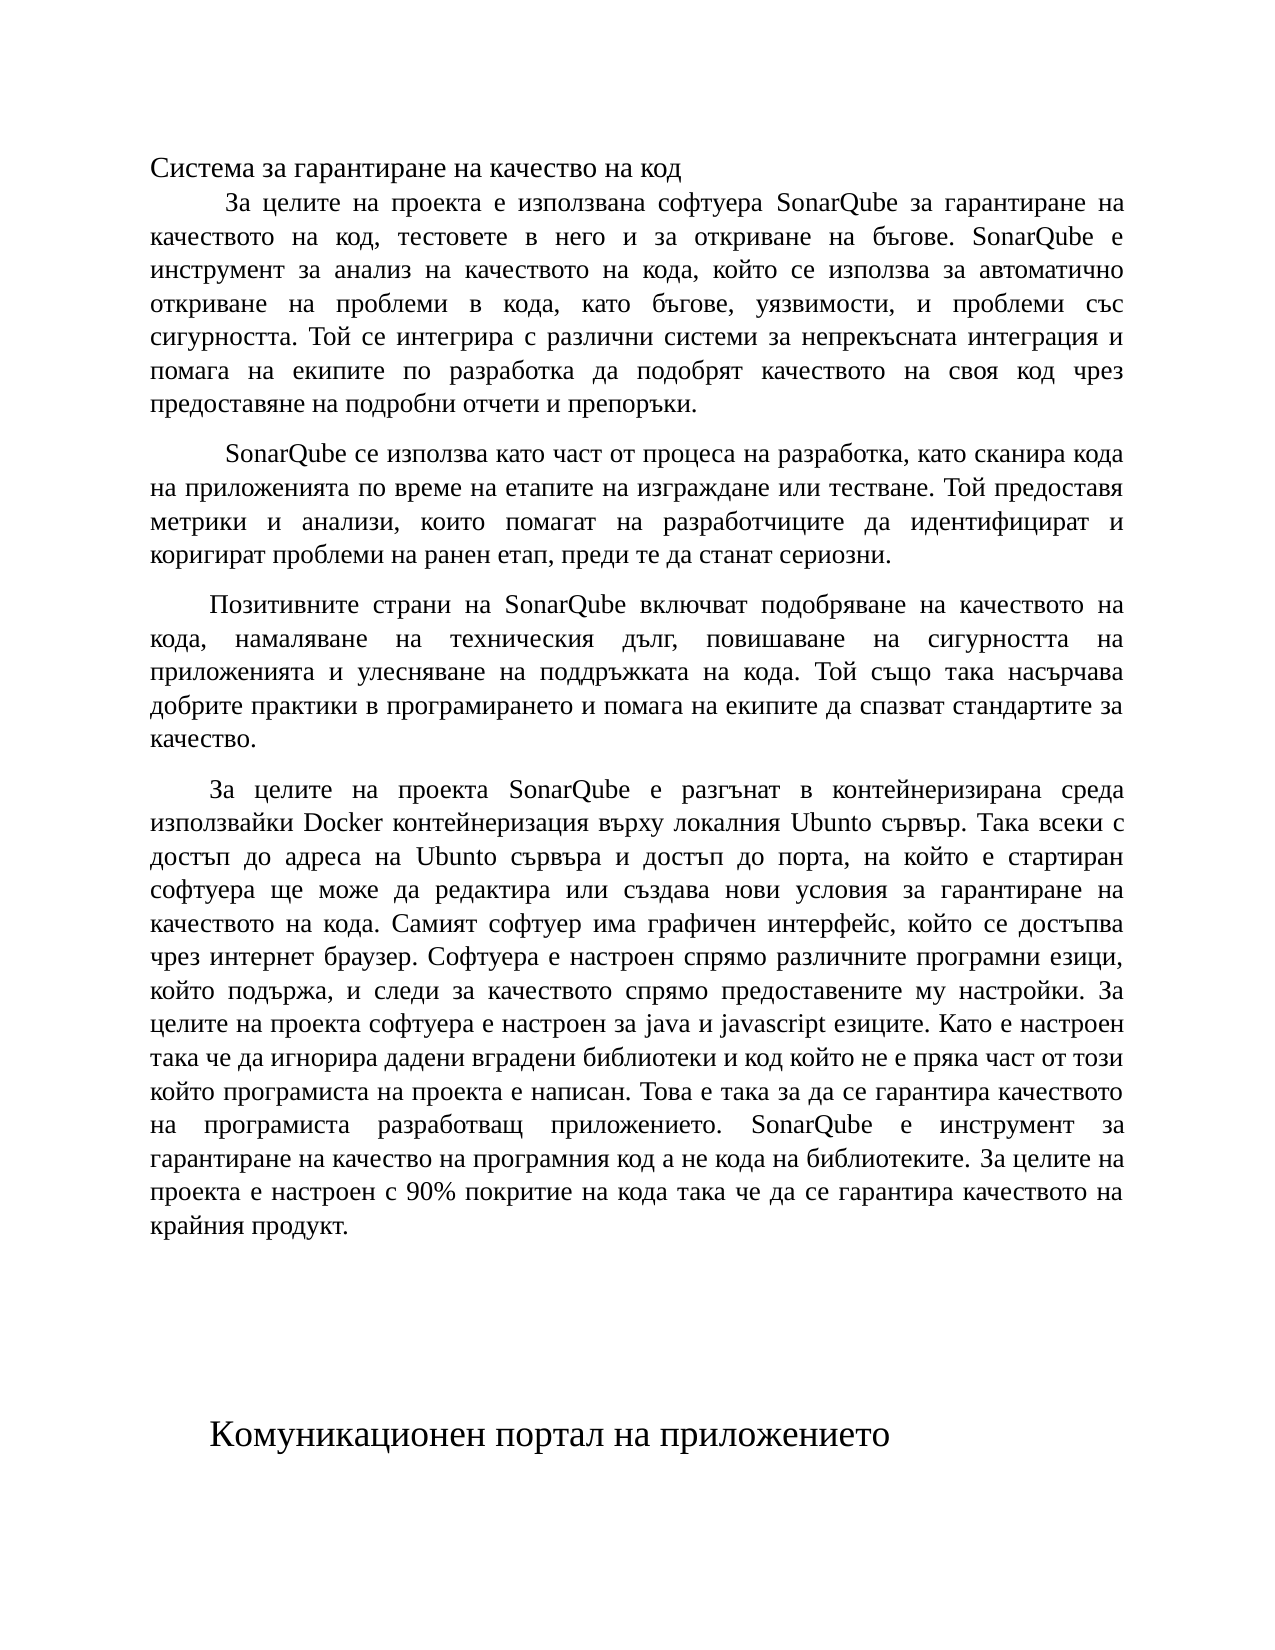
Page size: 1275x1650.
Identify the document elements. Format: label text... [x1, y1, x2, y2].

subtitle Комуникационен портал на приложението [150, 1418, 1125, 1453]
text За целите на проекта SonarQube е разгънат в контейнеризирана среда използвайки Docker контейнеризация върху локалния Ubunto сървър. Така всеки с достъп до адреса на Ubunto сървъра и достъп до порта, на който е стартиран софтуера ще може да редактира или създава нови условия за гарантиране на качеството на кода. Самият софтуер има графичен интерфейс, който се достъпва чрез интернет браузер. Софтуера е настроен спрямо различните програмни езици, който подържа, и следи за качеството спрямо предоставените му настройки. За целите на проекта софтуера е настроен за java и javascript езиците. Като е настроен така че да игнорира дадени вградени библиотеки и код който не е пряка част от този който програмиста на проекта е написан. Това е така за да се гарантира качеството на програмиста разработващ приложението. SonarQube е инструмент за гарантиране на качество на програмния код а не кода на библиотеките. За целите на проекта е настроен с 90% покритие на кода така че да се гарантира качеството на крайния продукт. [150, 773, 1125, 1240]
text Позитивните страни на SonarQube включват подобряване на качеството на кода, намаляване на техническия дълг, повишаване на сигурността на приложенията и улесняване на поддръжката на кода. Той също така насърчава добрите практики в програмирането и помага на екипите да спазват стандартите за качество. [150, 588, 1125, 754]
subtitle Система за гарантиране на качество на код [150, 150, 1125, 183]
text SonarQube се използва като част от процеса на разработка, като сканира кода на приложенията по време на етапите на изграждане или тестване. Той предоставя метрики и анализи, които помагат на разработчиците да идентифицират и коригират проблеми на ранен етап, преди те да станат сериозни. [150, 438, 1125, 569]
text За целите на проекта е използвана софтуера SonarQube за гарантиране на качеството на код, тестовете в него и за откриване на бъгове. SonarQube е инструмент за анализ на качеството на кода, който се използва за автоматично откриване на проблеми в кода, като бъгове, уязвимости, и проблеми със сигурността. Той се интегрира с различни системи за непрекъсната интеграция и помага на екипите по разработка да подобрят качеството на своя код чрез предоставяне на подробни отчети и препоръки. [150, 186, 1125, 418]
